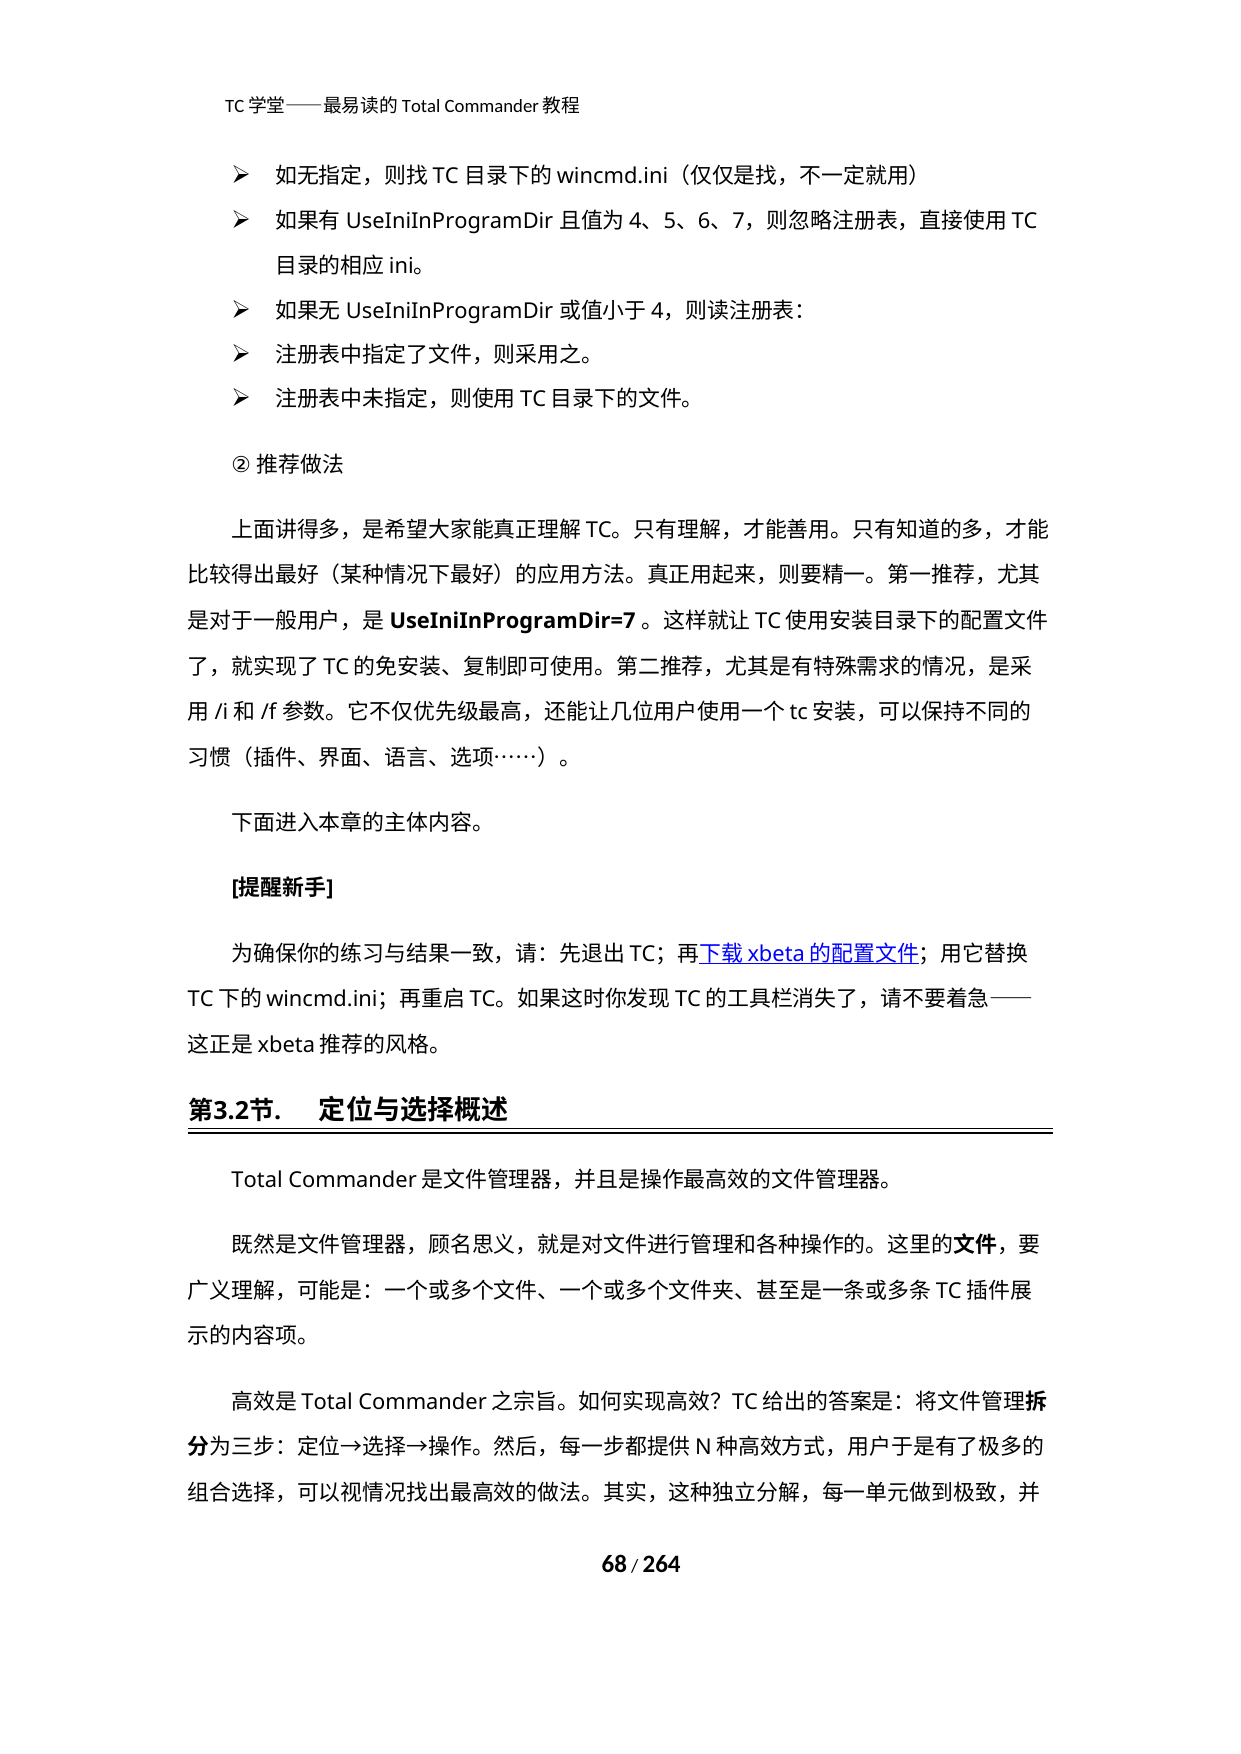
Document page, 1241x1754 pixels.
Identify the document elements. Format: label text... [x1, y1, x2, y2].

text 上面讲得多，是希望大家能真正理解TC。只有理解，才能善用。只有知道的多，才能比较得出最好（某种情况下最好）的应用方法。真正用起来，则要精一。第一推荐，尤其是对于一般用户，是 UseIniInProgramDir=7 。这样就让TC使用安装目录下的配置文件了，就实现了TC的免安装、复制即可使用。第二推荐，尤其是有特殊需求的情况，是采用 /i 和 /f 参数。它不仅优先级最高，还能让几位用户使用一个tc安装，可以保持不同的习惯（插件、界面、语言、选项……）。 [187, 508, 1053, 776]
text 既然是文件管理器，顾名思义，就是对文件进行管理和各种操作的。这里的文件，要广义理解，可能是：一个或多个文件、一个或多个文件夹、甚至是一条或多条TC插件展示的内容项。 [187, 1223, 1053, 1354]
text ② 推荐做法 [187, 443, 1053, 482]
subtitle 定位与选择概述 [187, 1088, 1053, 1134]
text 下面进入本章的主体内容。 [187, 801, 1053, 841]
list 注册表中未指定，则使用TC目录下的文件。 [231, 377, 1053, 417]
list 如果有 UseIniInProgramDir 且值为4、5、6、7，则忽略注册表，直接使用TC目录的相应ini。 [231, 199, 1053, 284]
list 如无指定，则找TC 目录下的 wincmd.ini（仅仅是找，不一定就用） [231, 154, 1053, 194]
list 如果无 UseIniInProgramDir 或值小于4，则读注册表： [231, 289, 1053, 328]
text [187, 1380, 1053, 1511]
text 为确保你的练习与结果一致，请：先退出TC；再下载xbeta的配置文件；用它替换TC下的wincmd.ini；再重启TC。如果这时你发现TC的工具栏消失了，请不要着急——这正是xbeta推荐的风格。 [187, 932, 1053, 1063]
text [提醒新手] [187, 866, 1053, 906]
text Total Commander是文件管理器，并且是操作最高效的文件管理器。 [187, 1158, 1053, 1198]
list 注册表中指定了文件，则采用之。 [231, 333, 1053, 373]
